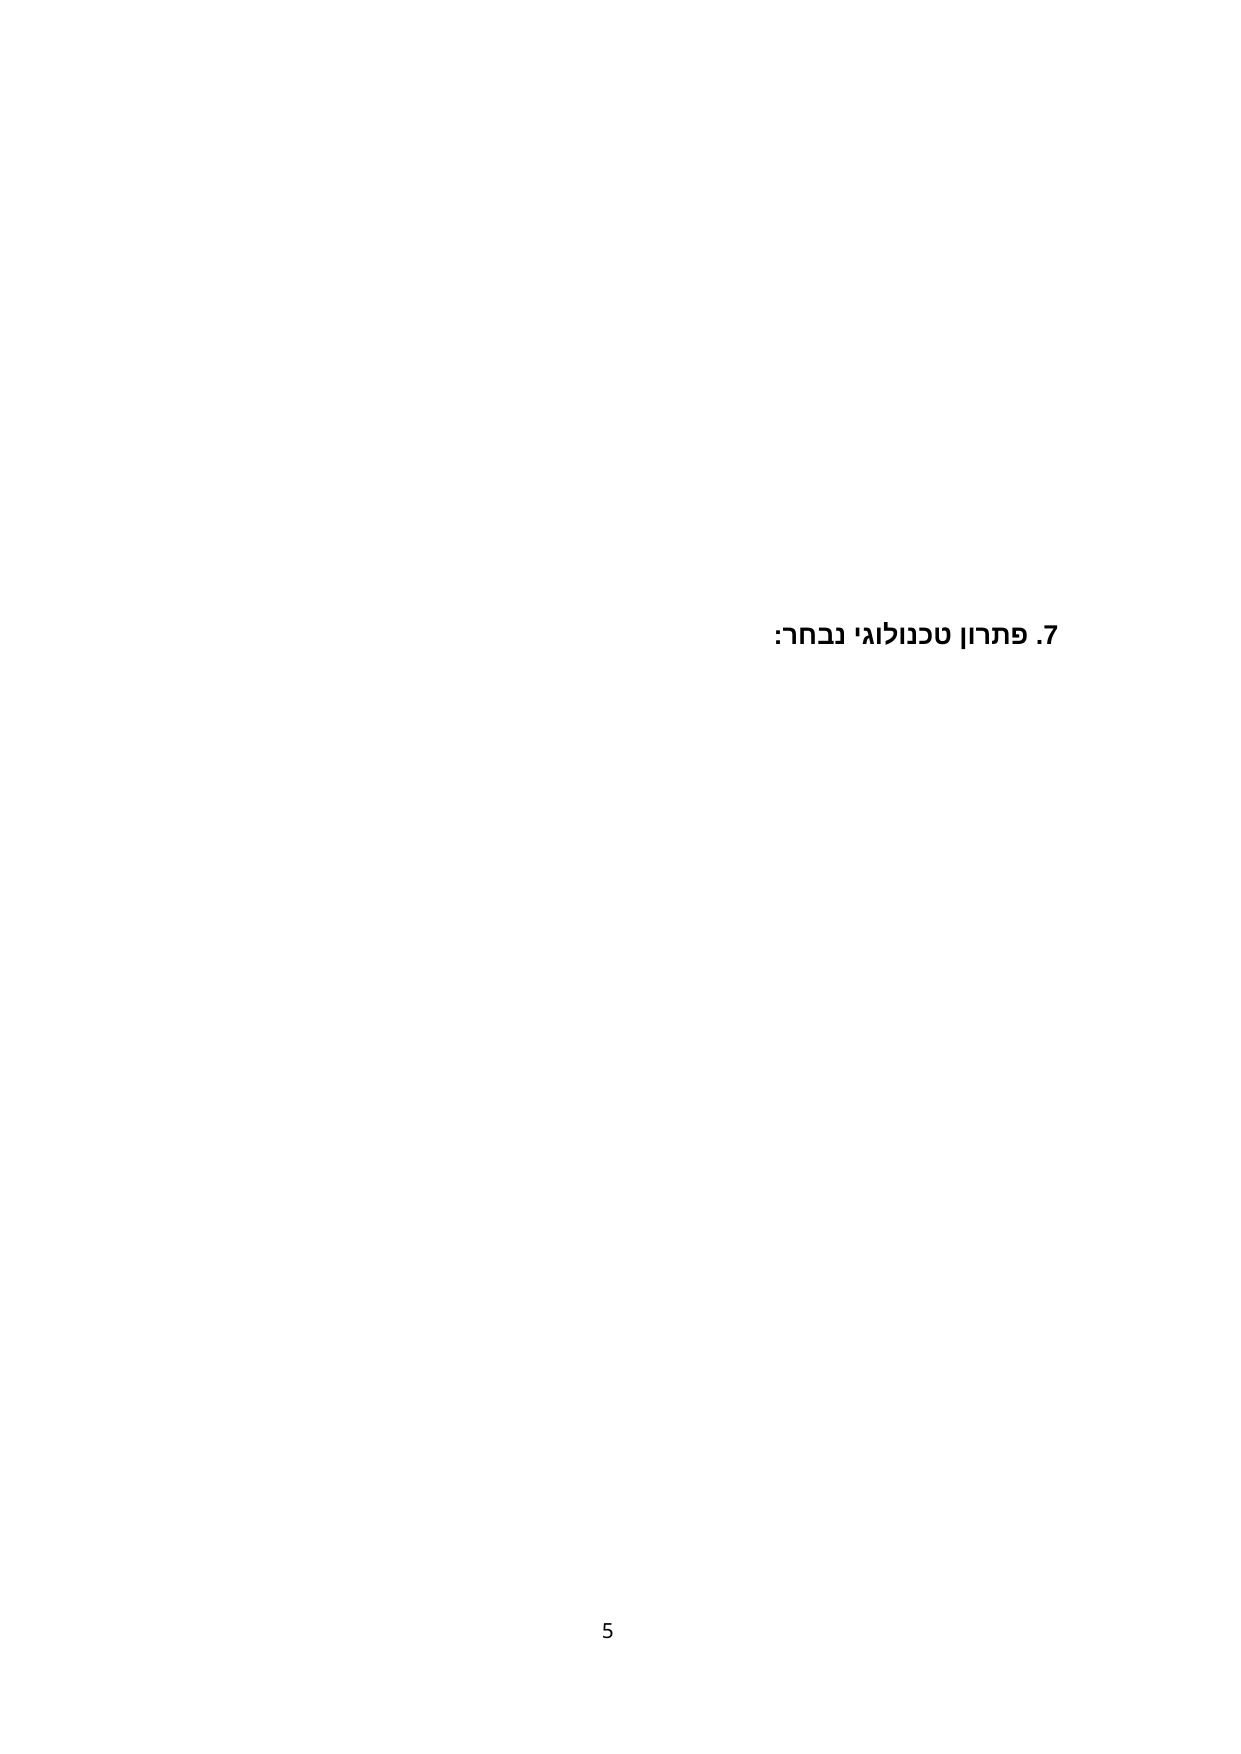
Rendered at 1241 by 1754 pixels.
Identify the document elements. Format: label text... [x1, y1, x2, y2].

text 7. פתרון טכנולוגי נבחר: [23, 619, 1058, 650]
